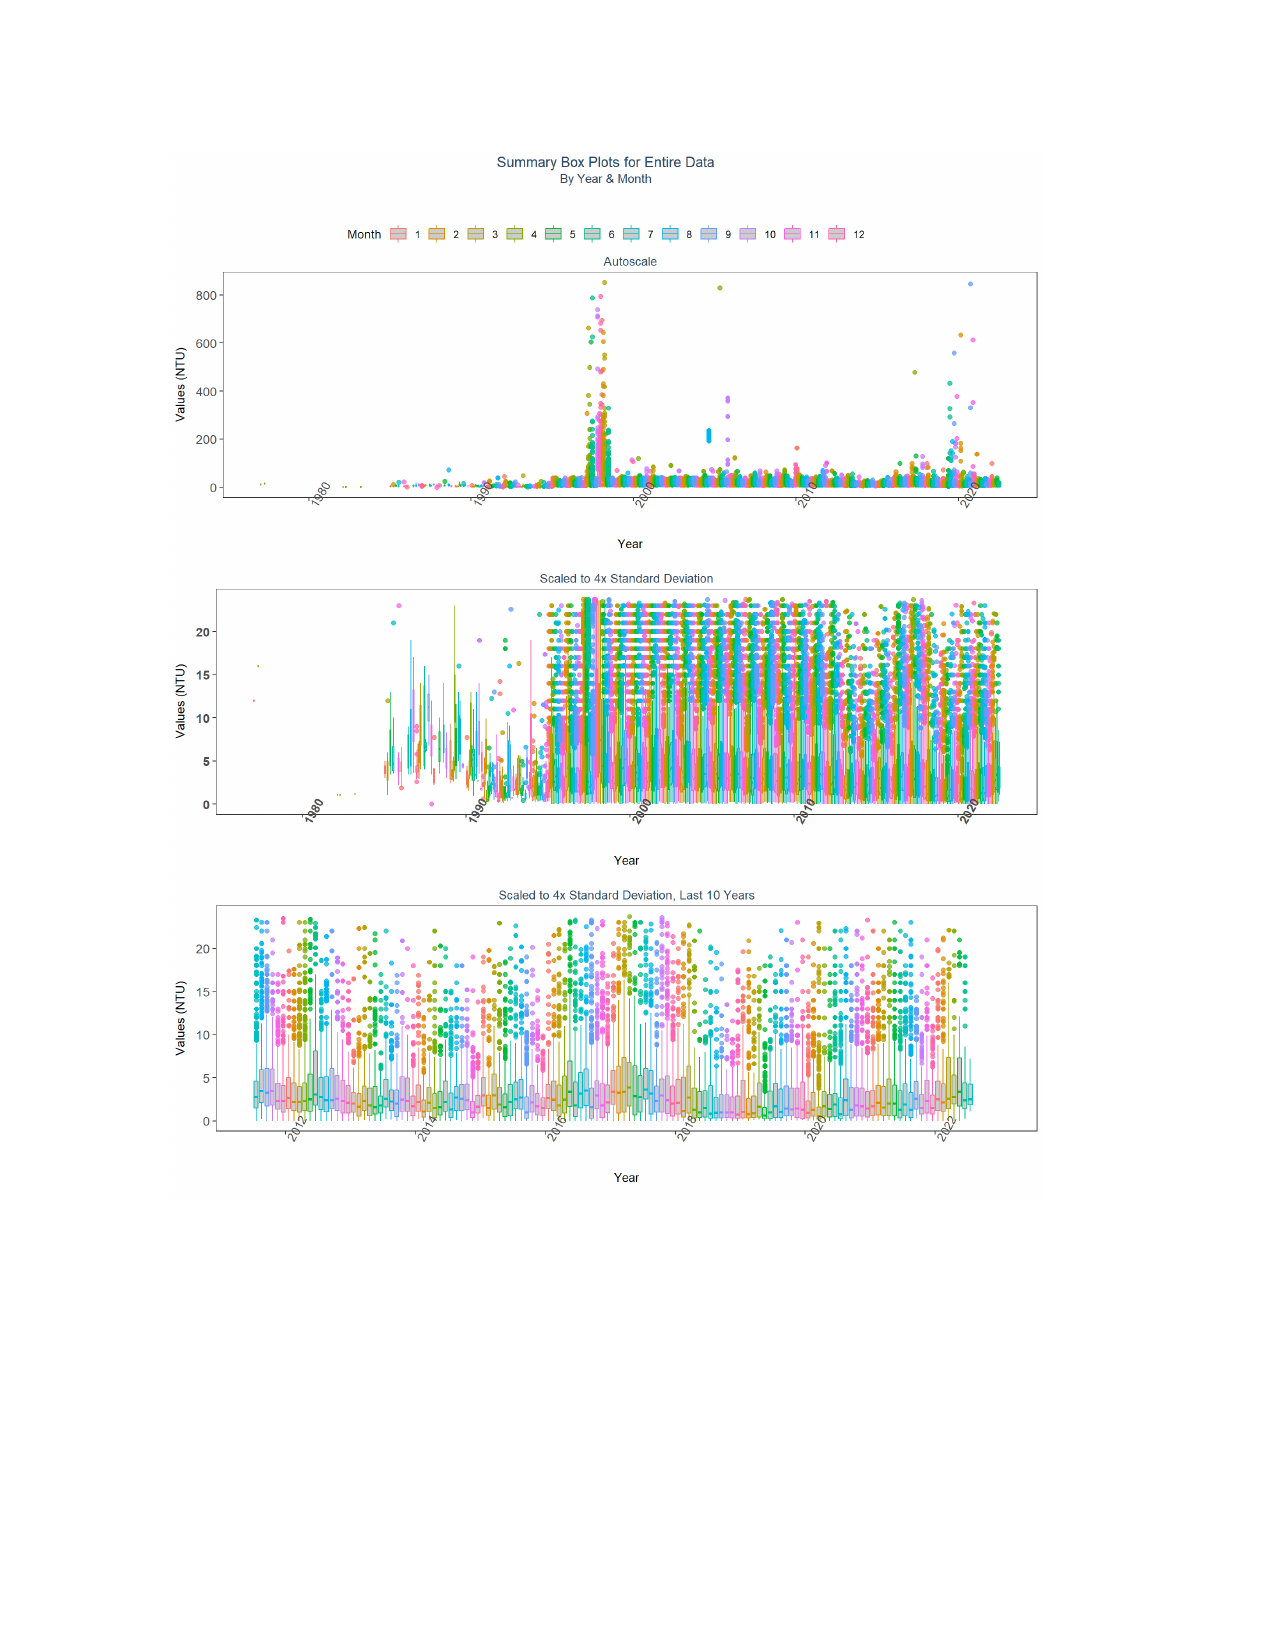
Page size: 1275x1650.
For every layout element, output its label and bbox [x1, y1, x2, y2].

picture [168, 150, 1044, 1200]
